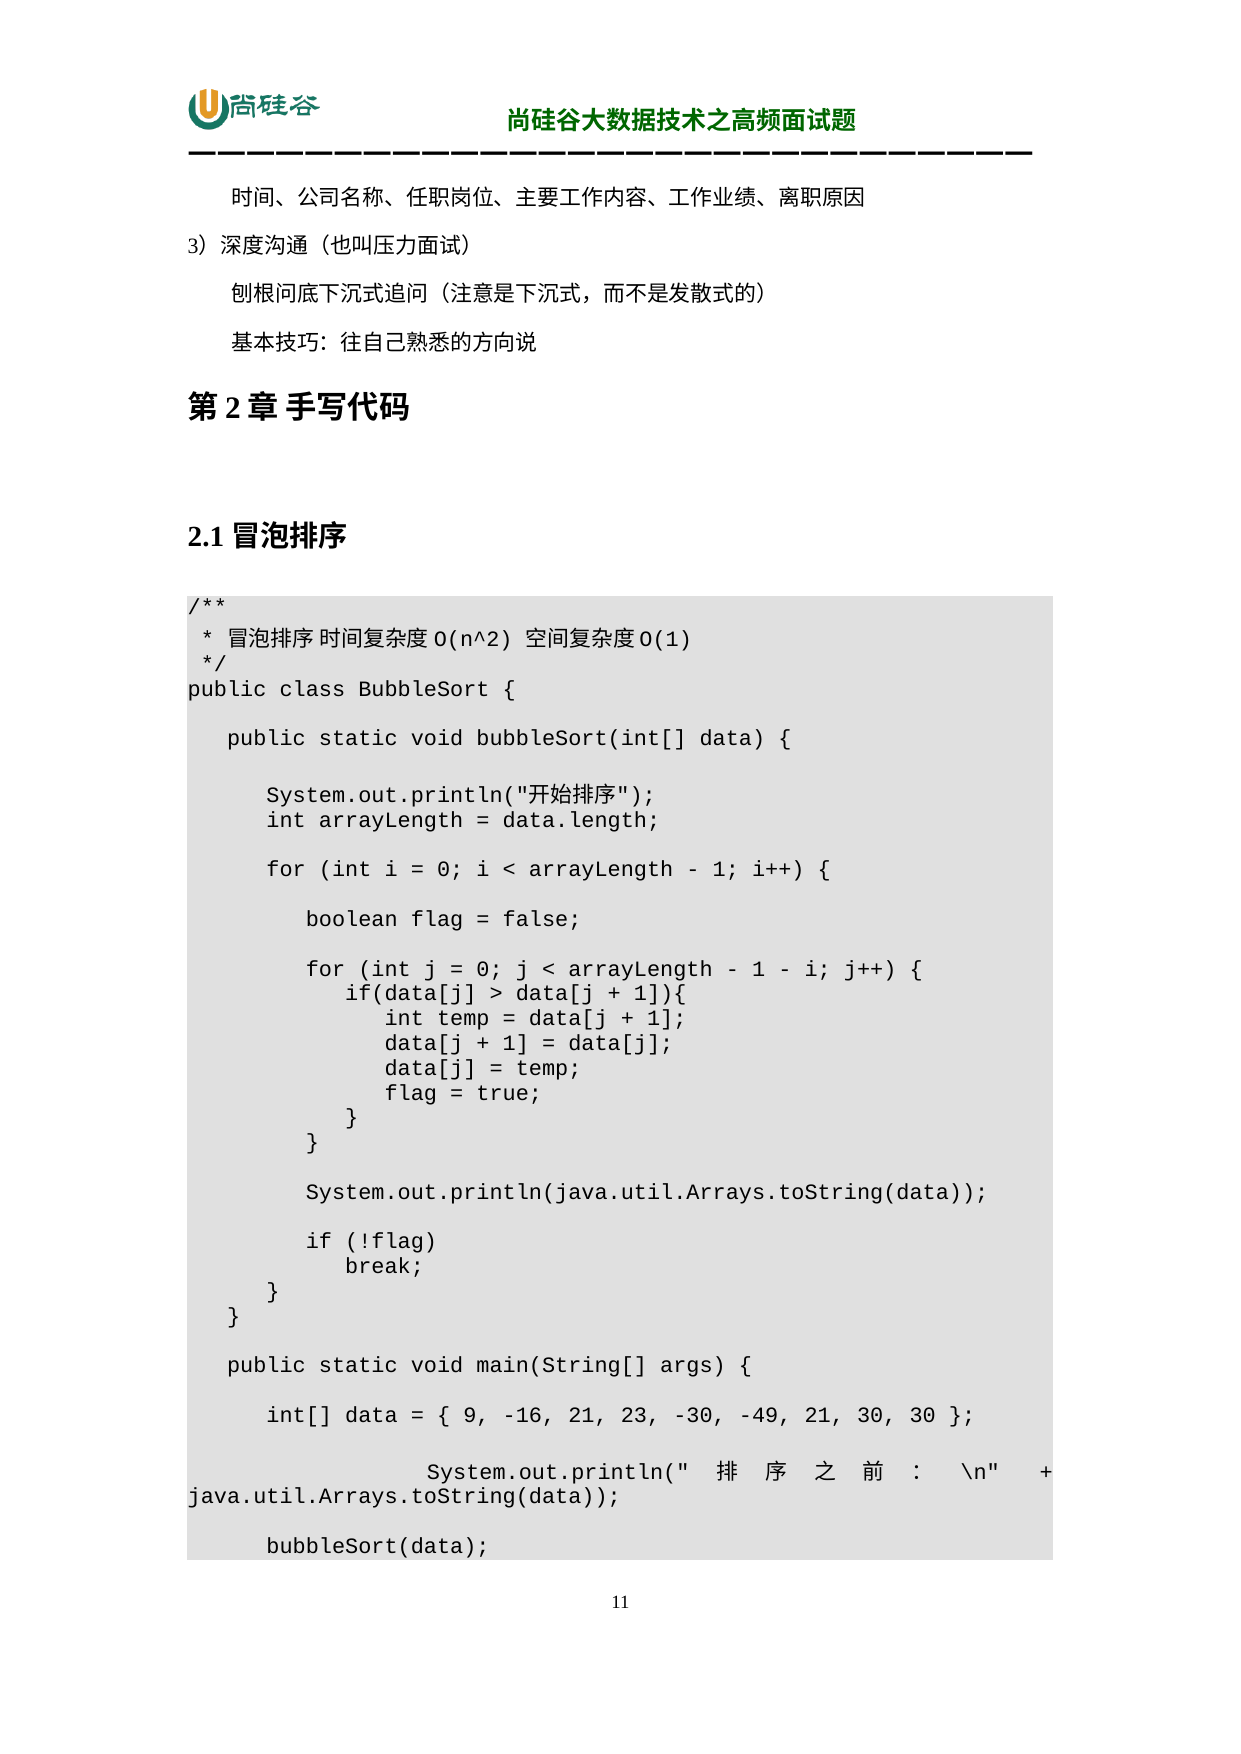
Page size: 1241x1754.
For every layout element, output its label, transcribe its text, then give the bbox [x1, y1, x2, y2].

text 3）深度沟通（也叫压力面试） [187, 228, 1053, 260]
text data[j] = temp; [187, 1057, 1053, 1082]
text for (int j = 0; j < arrayLength - 1 - i; j++) { [187, 958, 1053, 983]
text } [187, 1107, 1053, 1131]
text * 冒泡排序 时间复杂度 O(n^2) 空间复杂度O(1) [187, 621, 1053, 653]
text break; [187, 1255, 1053, 1280]
text } [187, 1131, 1053, 1156]
text /** [187, 596, 1053, 621]
text if(data[j] > data[j + 1]){ [187, 983, 1053, 1007]
text bubbleSort(data); [187, 1535, 1053, 1560]
text public static void bubbleSort(int[] data) { [187, 727, 1053, 752]
text int[] data = { 9, -16, 21, 23, -30, -49, 21, 30, 30 }; [187, 1404, 1053, 1429]
text } [187, 1280, 1053, 1305]
text System.out.println("排序之前：\n" + java.util.Arrays.toString(data)); [187, 1454, 1053, 1510]
text 刨根问底下沉式追问（注意是下沉式，而不是发散式的） [187, 276, 1053, 308]
text public static void main(String[] args) { [187, 1354, 1053, 1379]
text boolean flag = false; [187, 908, 1053, 933]
text data[j + 1] = data[j]; [187, 1032, 1053, 1057]
text 时间、公司名称、任职岗位、主要工作内容、工作业绩、离职原因 [187, 179, 1053, 212]
text System.out.println(java.util.Arrays.toString(data)); [187, 1181, 1053, 1206]
text public class BubbleSort { [187, 678, 1053, 703]
text if (!flag) [187, 1231, 1053, 1255]
subtitle 2.1 冒泡排序 [187, 501, 1053, 566]
text flag = true; [187, 1082, 1053, 1107]
text */ [187, 653, 1053, 678]
text System.out.println("开始排序"); [187, 777, 1053, 809]
text int arrayLength = data.length; [187, 809, 1053, 834]
text 基本技巧：往自己熟悉的方向说 [187, 324, 1053, 357]
subtitle 第2章 手写代码 [187, 373, 1053, 438]
text } [187, 1305, 1053, 1330]
text int temp = data[j + 1]; [187, 1007, 1053, 1032]
text for (int i = 0; i < arrayLength - 1; i++) { [187, 859, 1053, 883]
